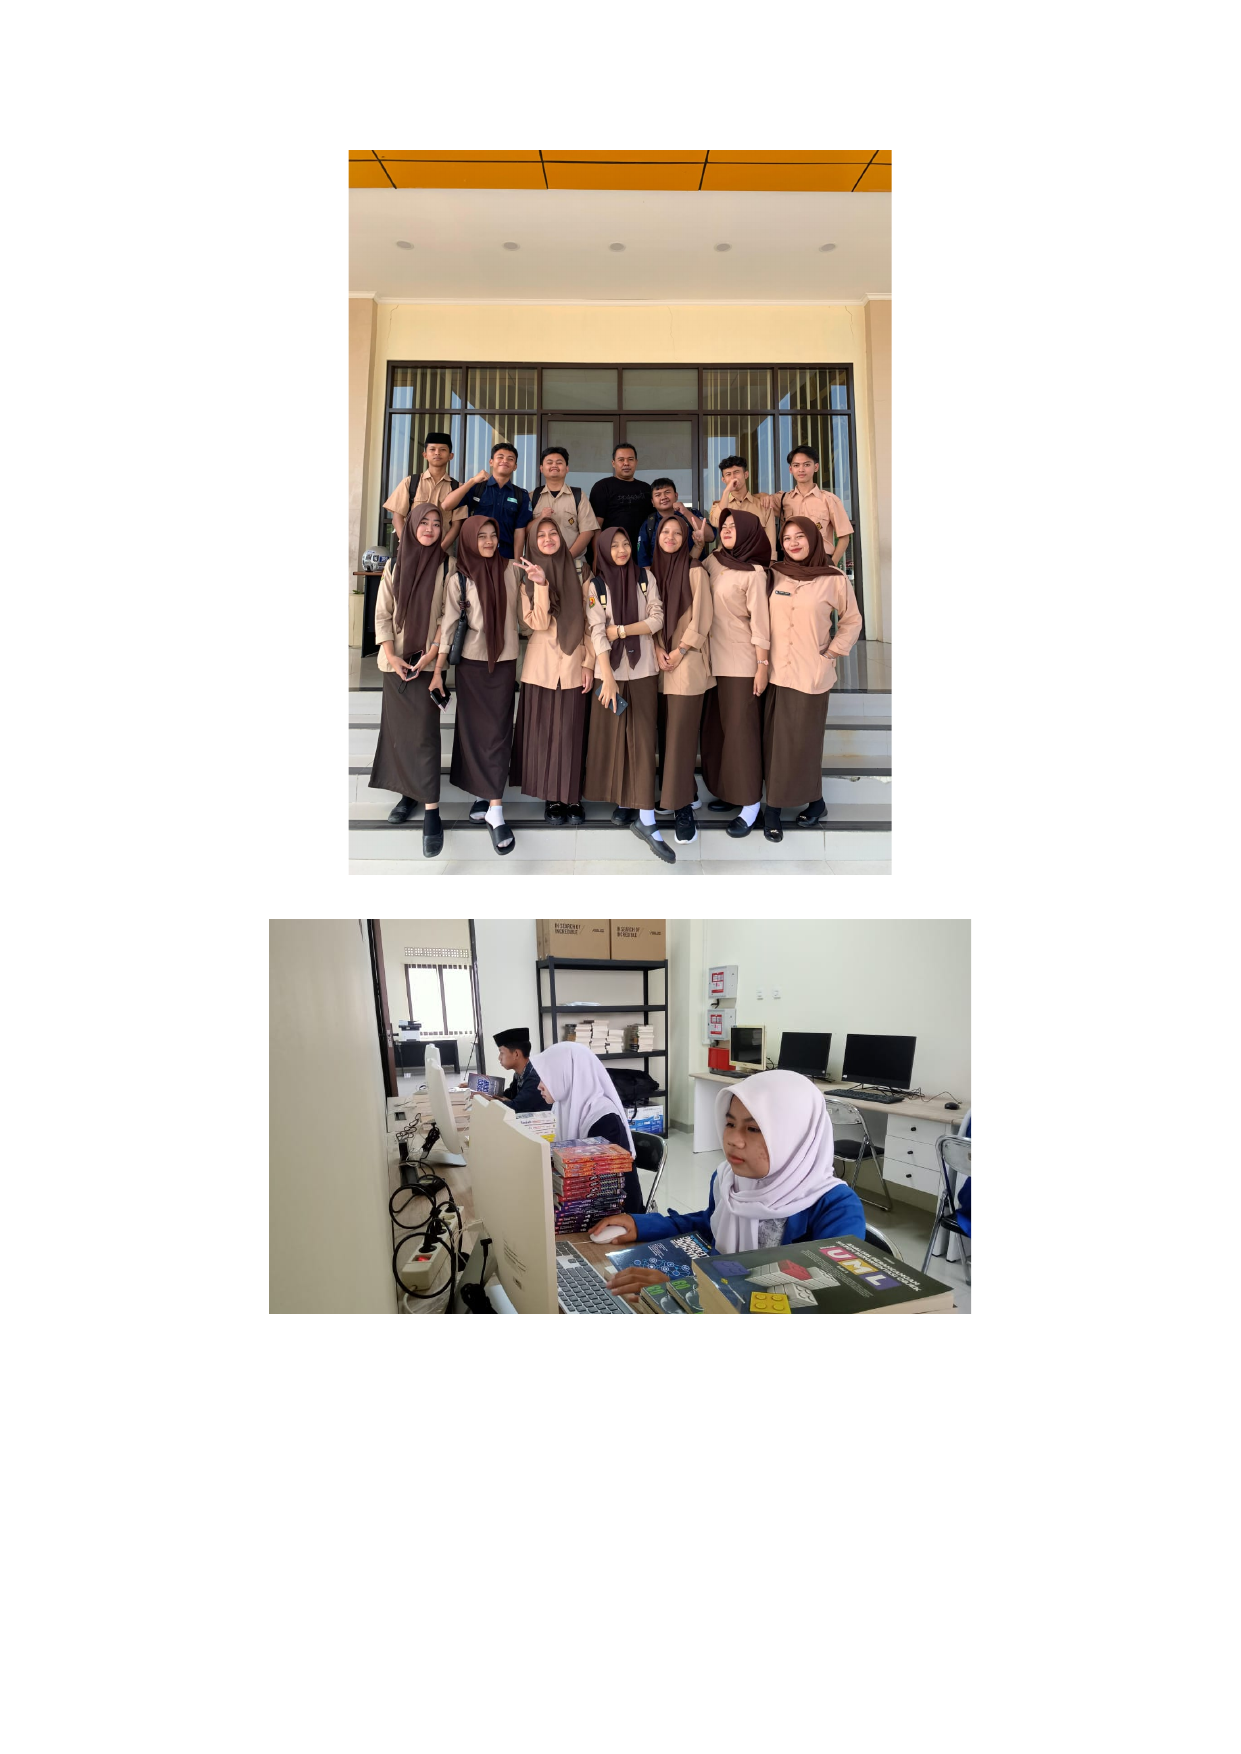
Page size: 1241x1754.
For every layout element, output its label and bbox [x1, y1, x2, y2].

picture [269, 919, 972, 1314]
picture [348, 150, 892, 875]
